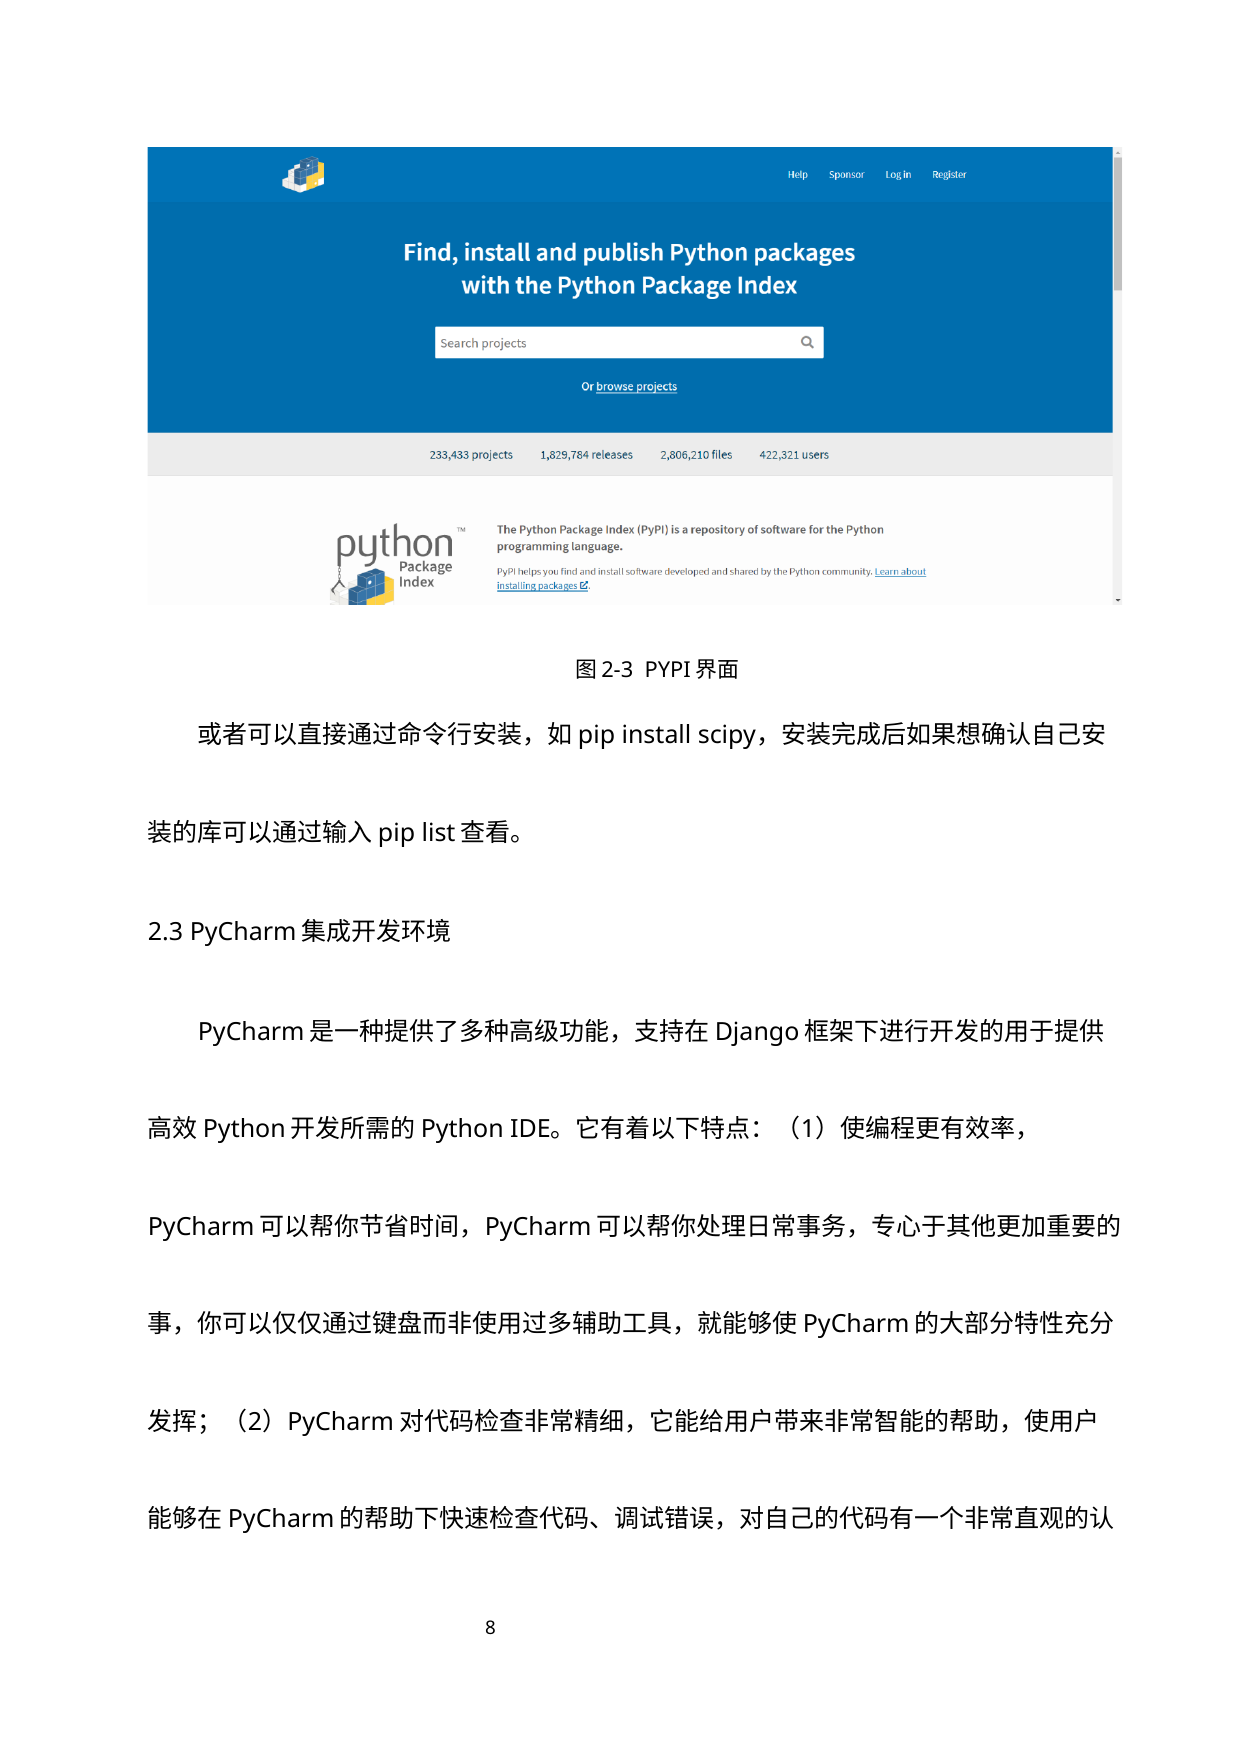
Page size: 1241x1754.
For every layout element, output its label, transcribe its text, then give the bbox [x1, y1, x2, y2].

text 图2-3 PYPI界面 [148, 652, 1122, 685]
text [148, 997, 1122, 1549]
picture [147, 147, 1123, 605]
text 2.3 PyCharm集成开发环境 [148, 897, 1122, 962]
text 或者可以直接通过命令行安装，如pip install scipy，安装完成后如果想确认自己安装的库可以通过输入pip list查看。 [148, 701, 1122, 863]
